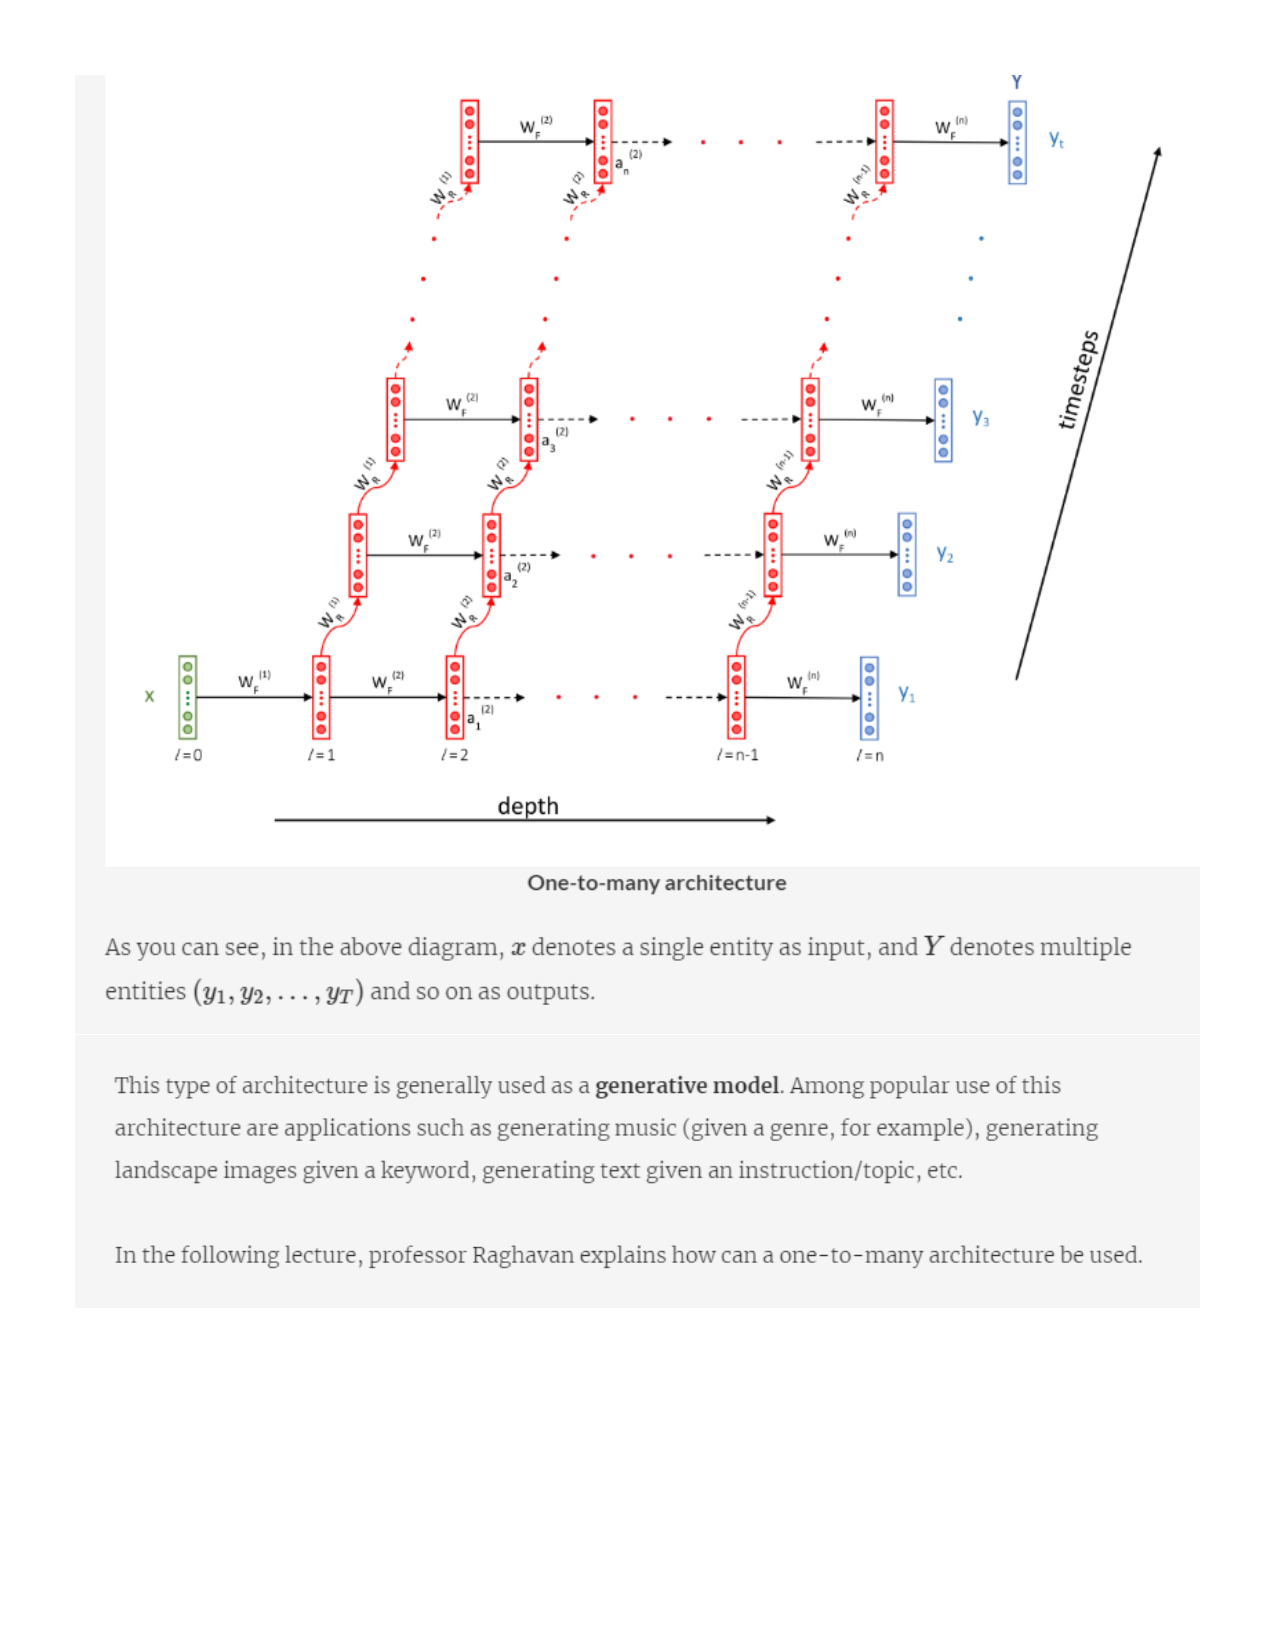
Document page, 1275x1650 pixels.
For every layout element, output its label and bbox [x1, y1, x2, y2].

picture [75, 75, 1200, 1034]
picture [75, 1035, 1200, 1308]
